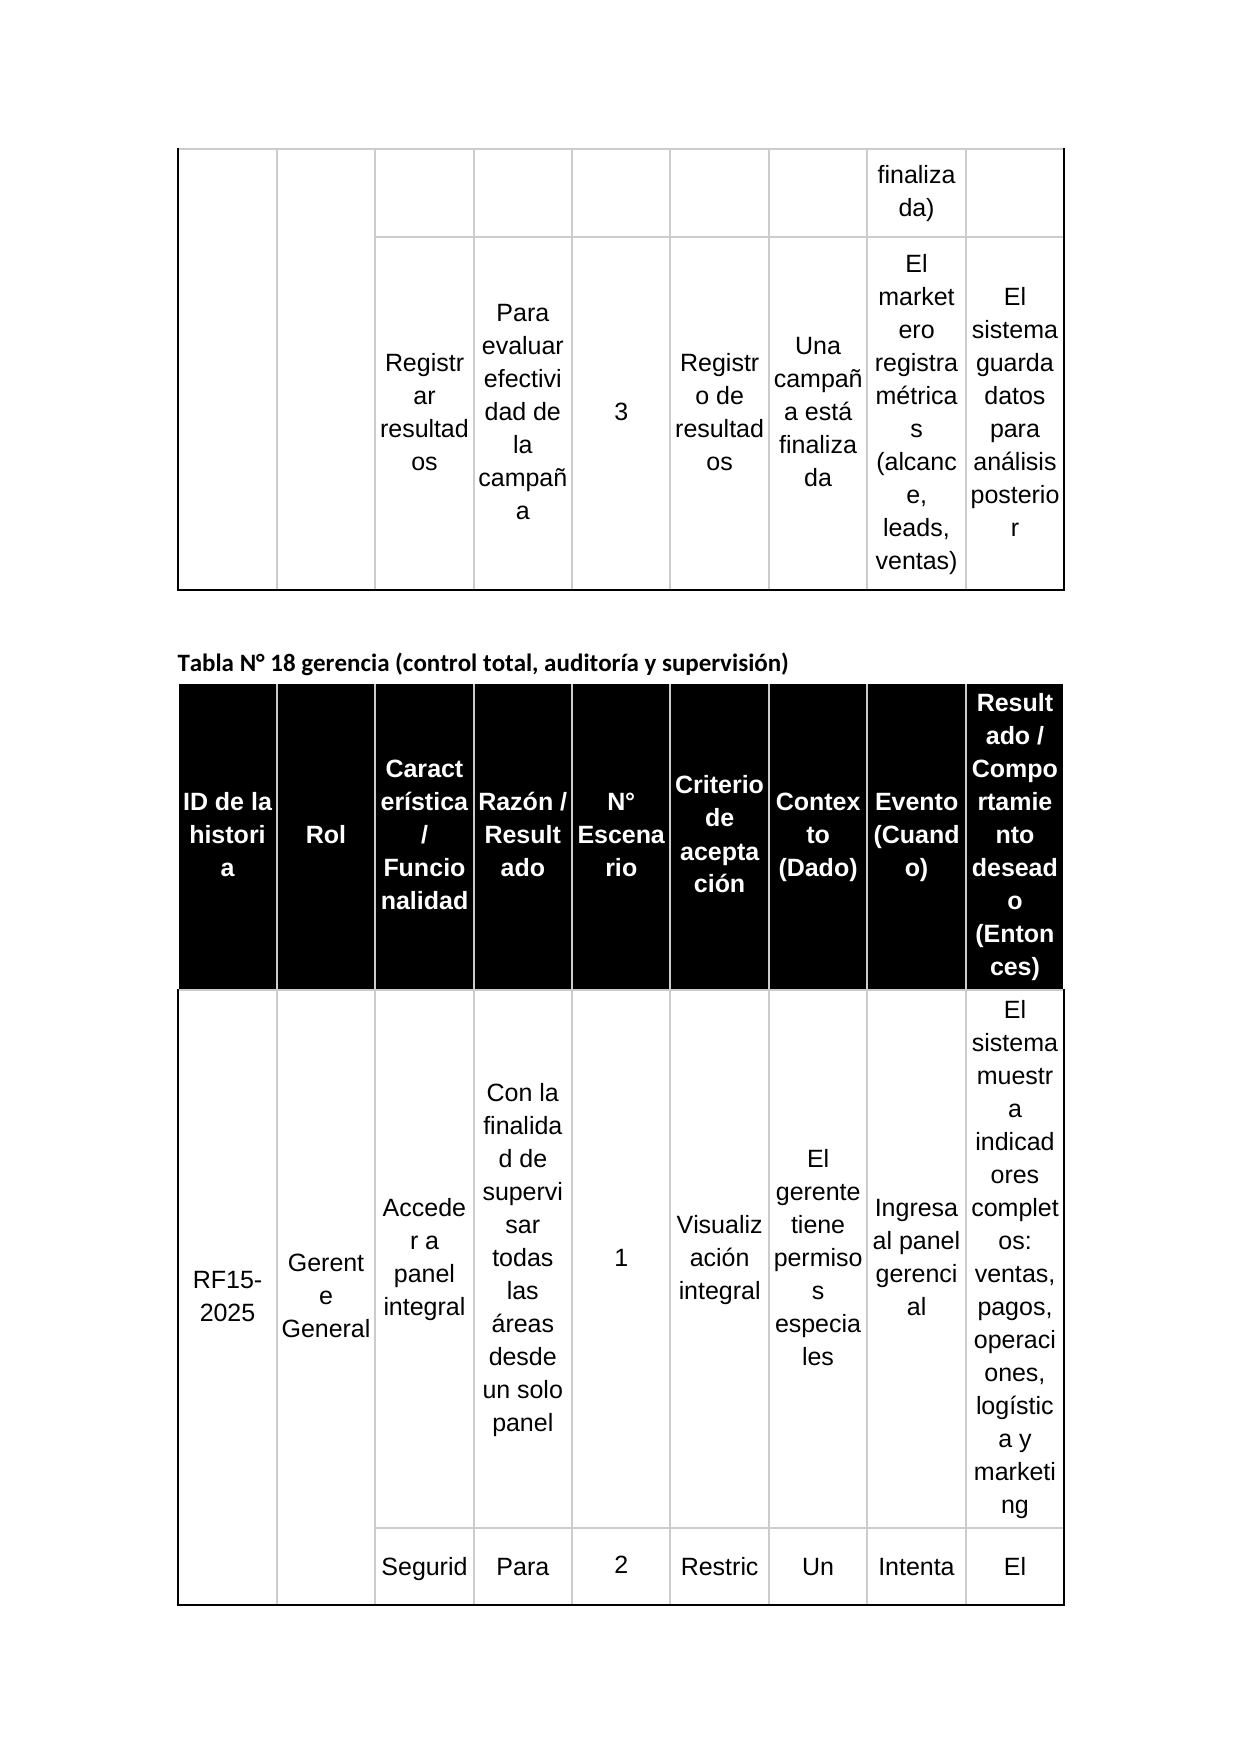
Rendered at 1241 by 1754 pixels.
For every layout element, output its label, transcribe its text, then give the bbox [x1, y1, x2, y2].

subtitle Tabla N° 18 gerencia (control total, auditoría y supervisión) [177, 647, 1063, 677]
